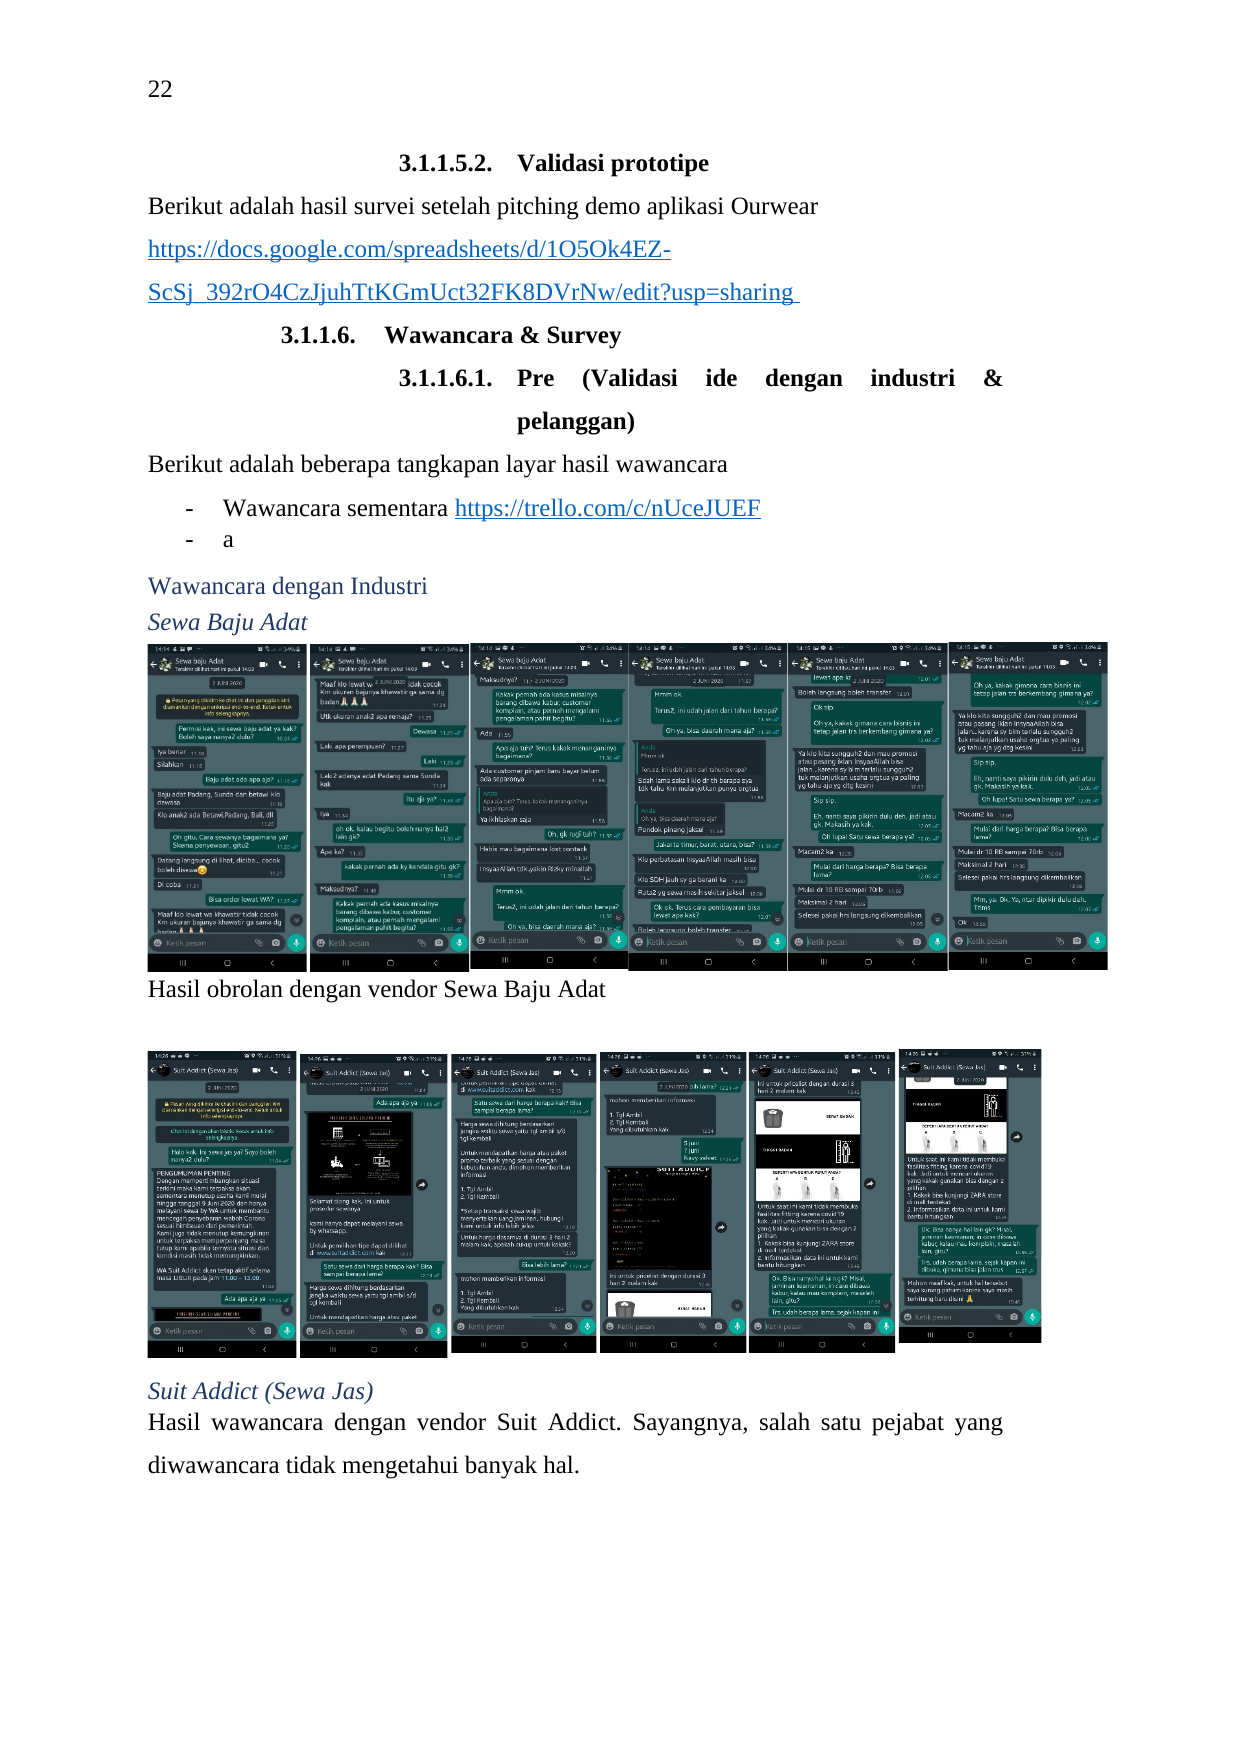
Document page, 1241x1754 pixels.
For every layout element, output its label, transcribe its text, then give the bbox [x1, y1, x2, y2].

text Berikut adalah beberapa tangkapan layar hasil wawancara [148, 449, 1004, 478]
picture [310, 642, 1108, 972]
text Berikut adalah hasil survei setelah pitching demo aplikasi Ourwear [148, 191, 1004, 219]
subtitle Wawancara dengan Industri [148, 571, 1004, 600]
text https://docs.google.com/spreadsheets/d/1O5Ok4EZ-ScSj_392rO4CzJjuhTtKGmUct32FK8DVrNw/edit?usp=sharing [148, 234, 1004, 306]
picture [600, 1052, 747, 1353]
text Hasil wawancara dengan vendor Suit Addict. Sayangnya, salah satu pejabat yang diwawancara tidak mengetahui banyak hal. [148, 1407, 1004, 1479]
picture [147, 1051, 297, 1358]
picture [748, 1052, 896, 1353]
list a [185, 524, 1004, 552]
subtitle Wawancara & Survey [281, 320, 1004, 349]
list Wawancara sementara https://trello.com/c/nUceJUEF [185, 493, 1004, 521]
subtitle Sewa Baju Adat [148, 607, 1004, 635]
picture [898, 1049, 1042, 1343]
subtitle Pre (Validasi ide dengan industri & pelanggan) [399, 363, 1004, 435]
picture [300, 1054, 448, 1358]
subtitle Validasi prototipe [399, 148, 1004, 176]
picture [147, 644, 307, 972]
picture [451, 1054, 597, 1353]
